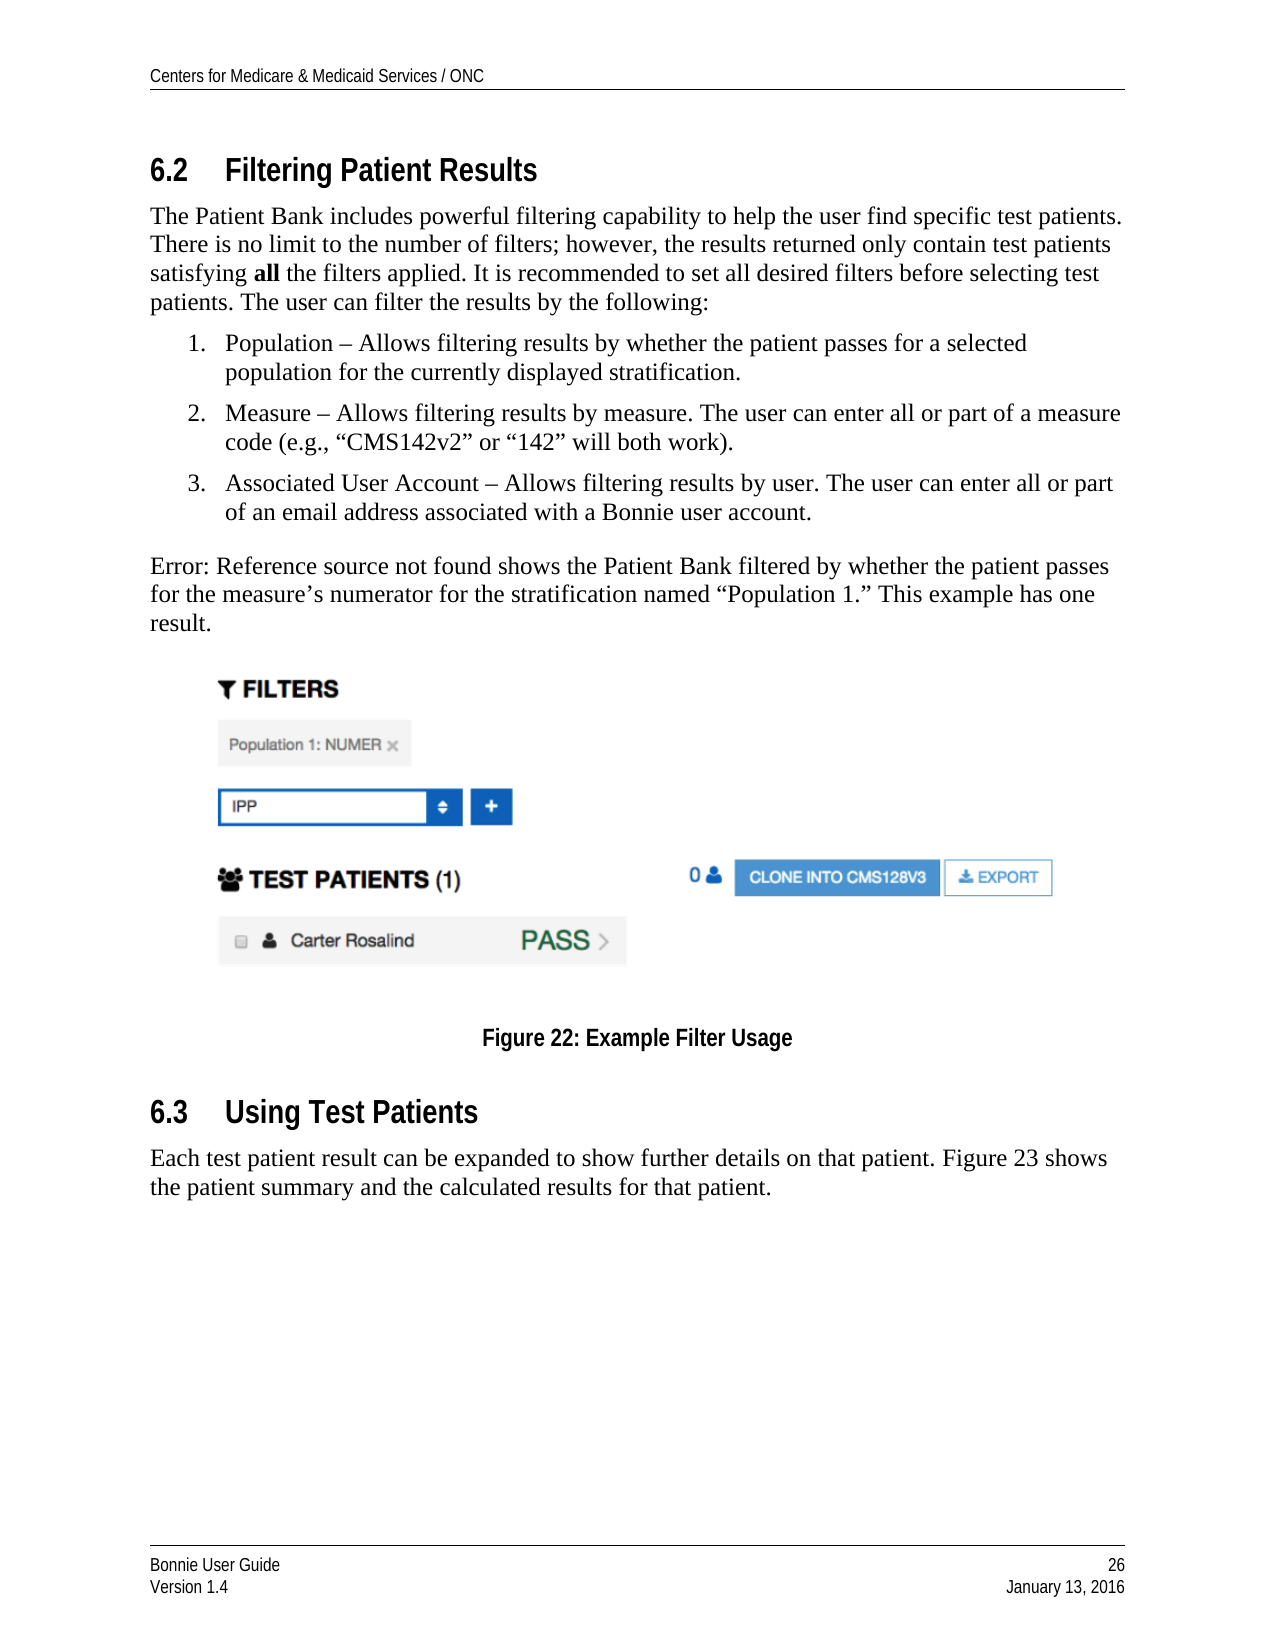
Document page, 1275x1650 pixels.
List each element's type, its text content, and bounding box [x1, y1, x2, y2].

subtitle Using Test Patients [150, 1093, 1125, 1131]
text The Patient Bank includes powerful filtering capability to help the user find specific test patients. There is no limit to the number of filters; however, the results returned only contain test patients satisfying all the filters applied. It is recommended to set all desired filters before selecting test patients. The user can filter the results by the following: [150, 201, 1125, 316]
subtitle Filtering Patient Results [150, 150, 1125, 188]
list Population – Allows filtering results by whether the patient passes for a selected population for the currently displayed stratification. [187, 328, 1125, 386]
list Associated User Account – Allows filtering results by user. The user can enter all or part of an email address associated with a Bonnie user account. [187, 468, 1125, 526]
list Measure – Allows filtering results by measure. The user can enter all or part of a measure code (e.g., “CMS142v2” or “142” will both work). [187, 398, 1125, 456]
picture [198, 662, 1077, 1010]
